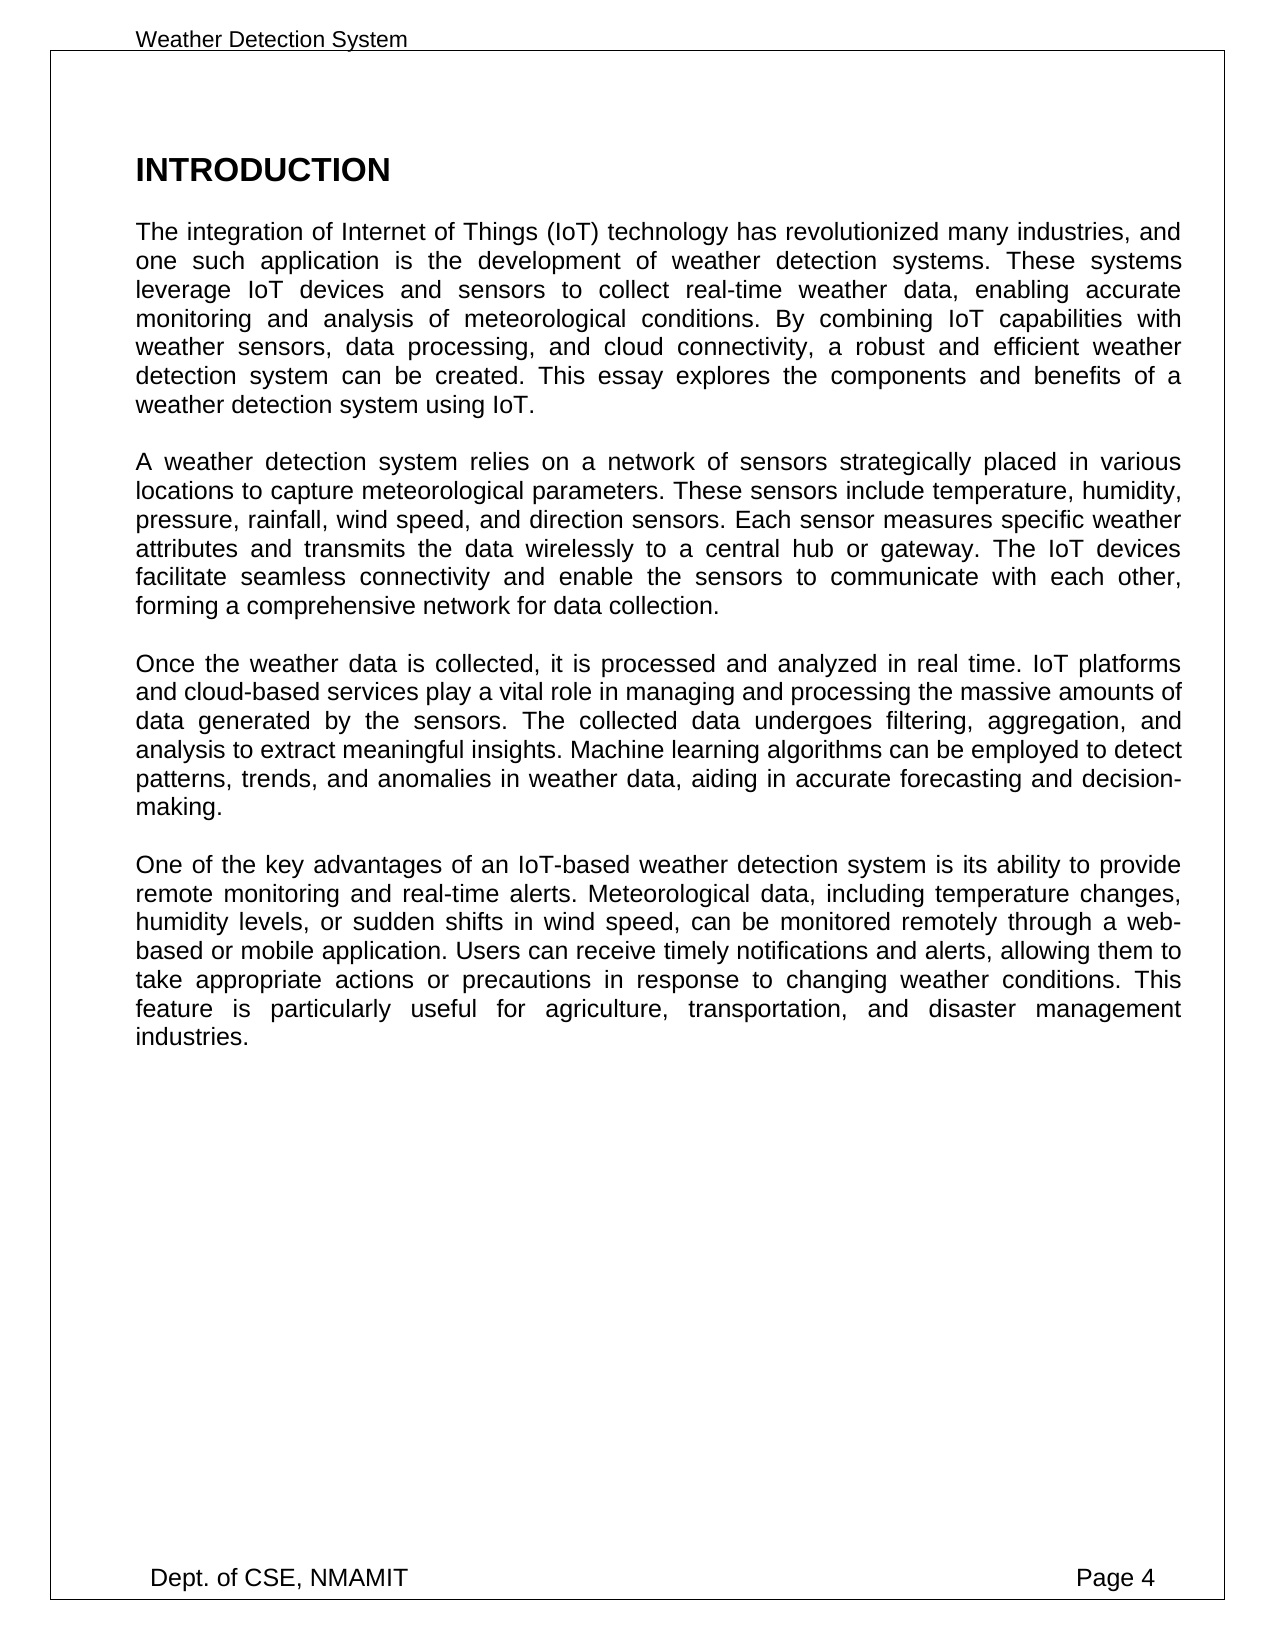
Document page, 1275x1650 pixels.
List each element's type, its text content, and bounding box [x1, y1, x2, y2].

text Once the weather data is collected, it is processed and analyzed in real time. IoT platforms and cloud-based services play a vital role in managing and processing the massive amounts of data generated by the sensors. The collected data undergoes filtering, aggregation, and analysis to extract meaningful insights. Machine learning algorithms can be employed to detect patterns, trends, and anomalies in weather data, aiding in accurate forecasting and decision-making. [135, 648, 1183, 821]
text A weather detection system relies on a network of sensors strategically placed in various locations to capture meteorological parameters. These sensors include temperature, humidity, pressure, rainfall, wind speed, and direction sensors. Each sensor measures specific weather attributes and transmits the data wirelessly to a central hub or gateway. The IoT devices facilitate seamless connectivity and enable the sensors to communicate with each other, forming a comprehensive network for data collection. [135, 447, 1183, 620]
text One of the key advantages of an IoT-based weather detection system is its ability to provide remote monitoring and real-time alerts. Meteorological data, including temperature changes, humidity levels, or sudden shifts in wind speed, can be monitored remotely through a web-based or mobile application. Users can receive timely notifications and alerts, allowing them to take appropriate actions or precautions in response to changing weather conditions. This feature is particularly useful for agriculture, transportation, and disaster management industries. [135, 850, 1183, 1051]
subtitle INTRODUCTION [135, 150, 1183, 188]
text The integration of Internet of Things (IoT) technology has revolutionized many industries, and one such application is the development of weather detection systems. These systems leverage IoT devices and sensors to collect real-time weather data, enabling accurate monitoring and analysis of meteorological conditions. By combining IoT capabilities with weather sensors, data processing, and cloud connectivity, a robust and efficient weather detection system can be created. This essay explores the components and benefits of a weather detection system using IoT. [135, 217, 1183, 418]
